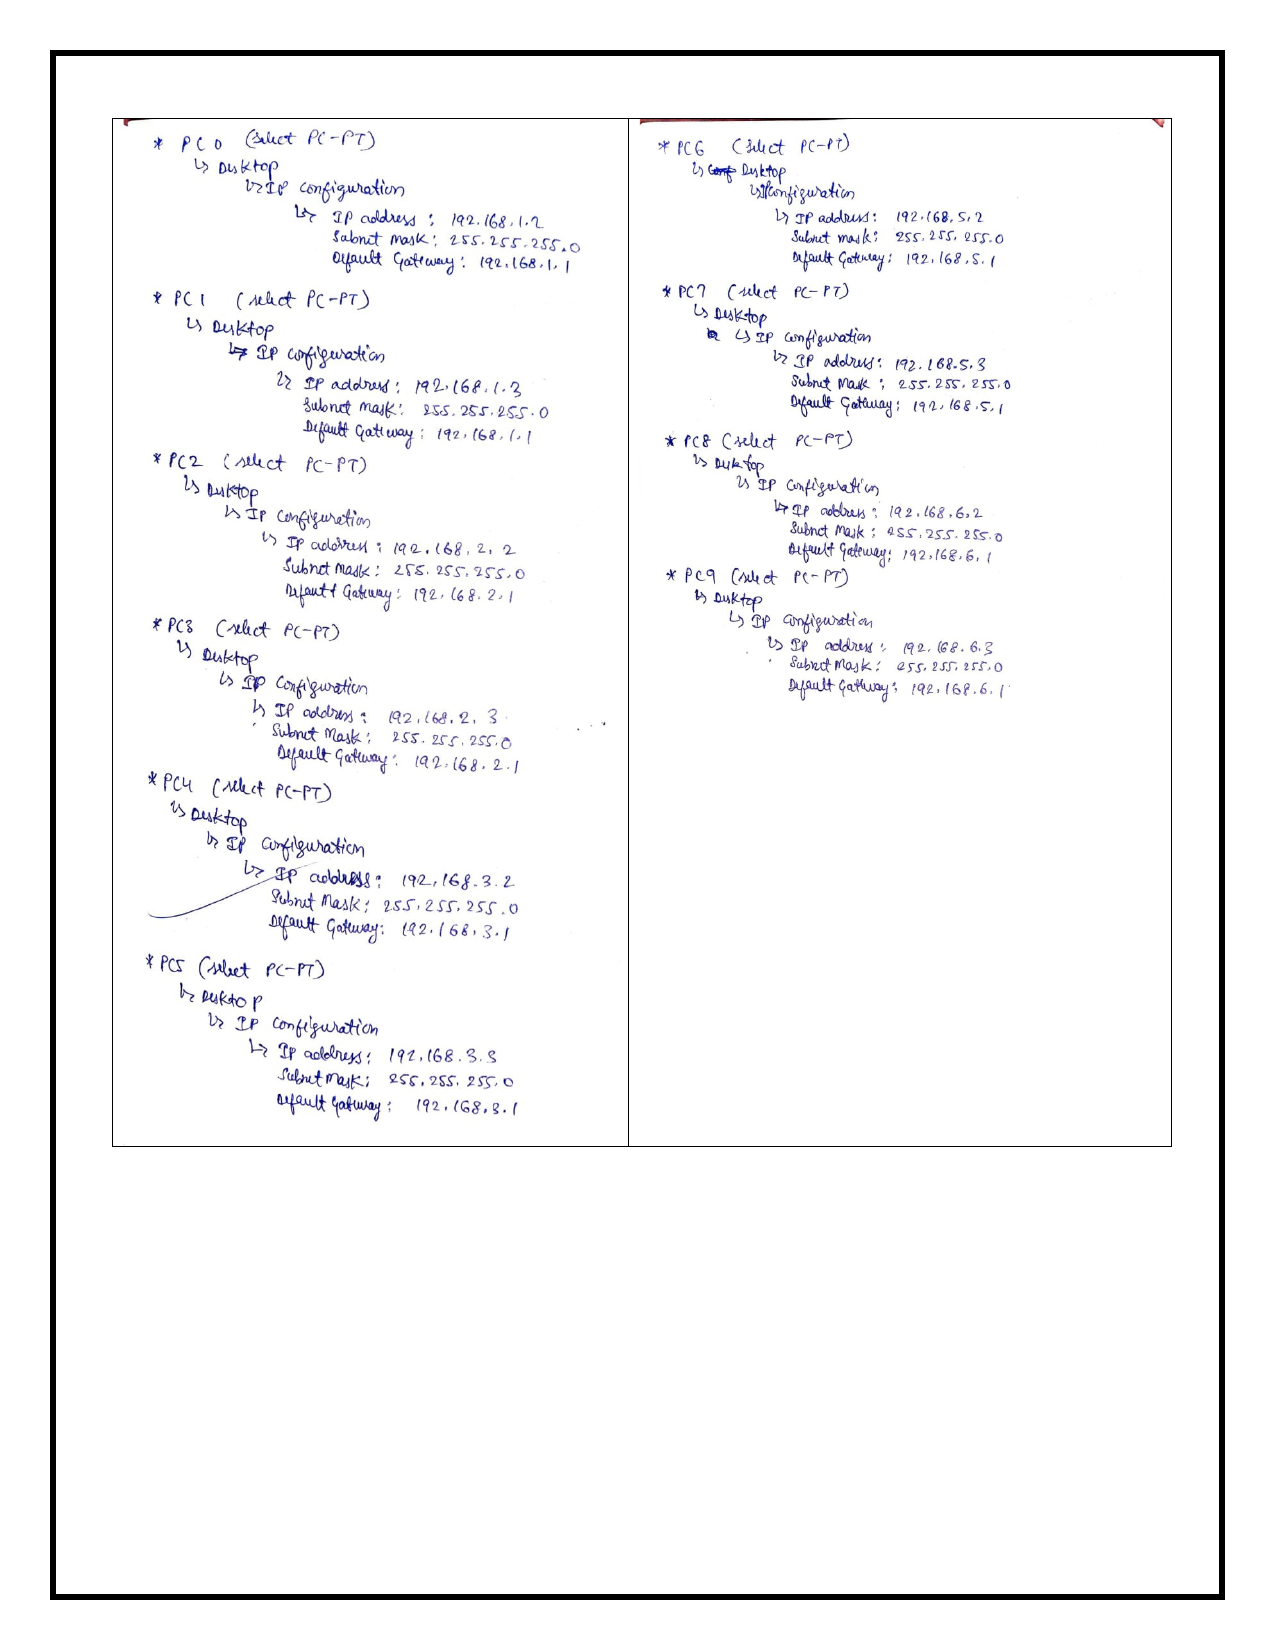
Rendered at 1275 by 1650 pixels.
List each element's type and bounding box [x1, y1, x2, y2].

table_cell [629, 119, 1171, 1146]
picture [639, 119, 1165, 709]
picture [123, 119, 622, 1145]
table_cell [113, 119, 628, 1146]
